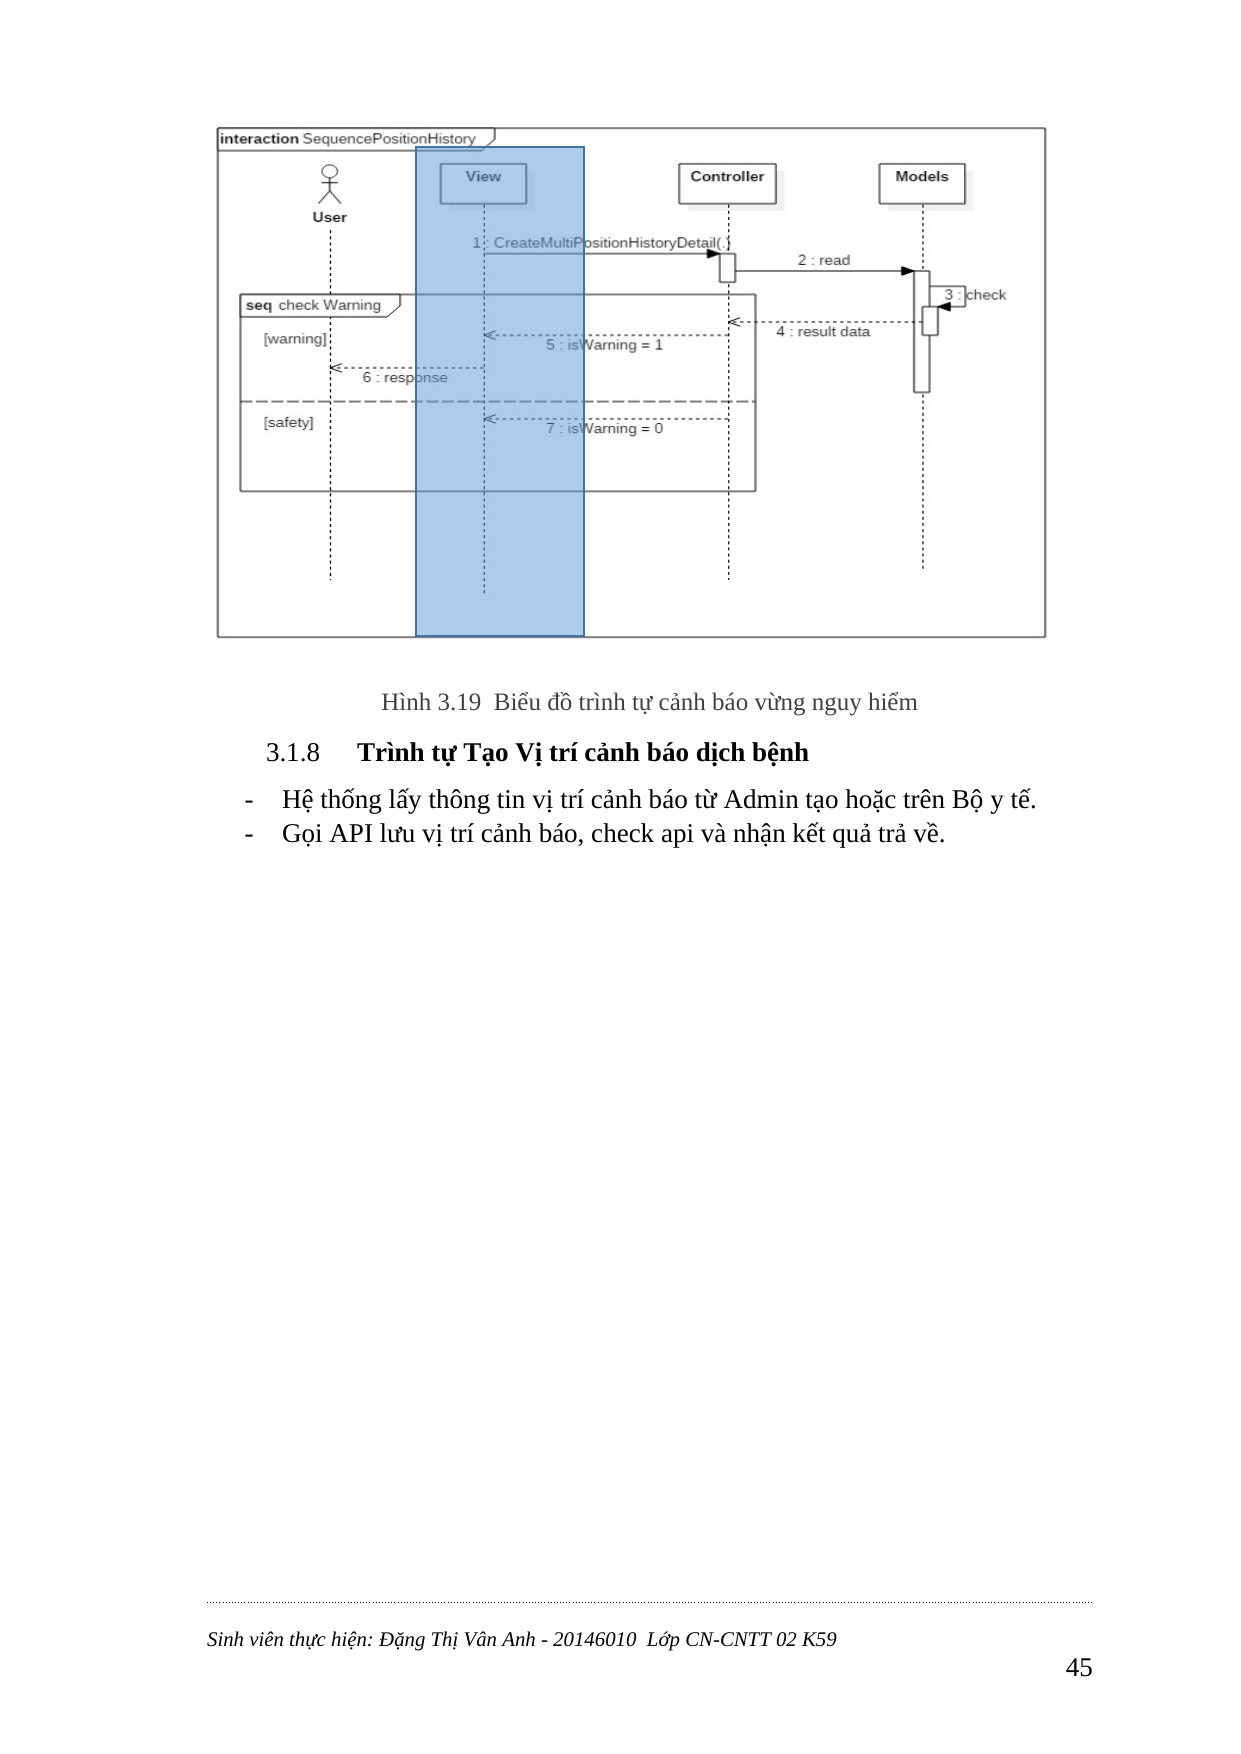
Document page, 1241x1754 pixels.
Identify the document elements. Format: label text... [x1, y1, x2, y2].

list Hệ thống lấy thông tin vị trí cảnh báo từ Admin tạo hoặc trên Bộ y tế. [244, 783, 1092, 814]
subtitle Trình tự Tạo Vị trí cảnh báo dịch bệnh [266, 736, 1092, 767]
list Gọi API lưu vị trí cảnh báo, check api và nhận kết quả trả về. [244, 817, 1092, 848]
table_cell Input [417, 148, 583, 635]
picture [206, 118, 1093, 678]
